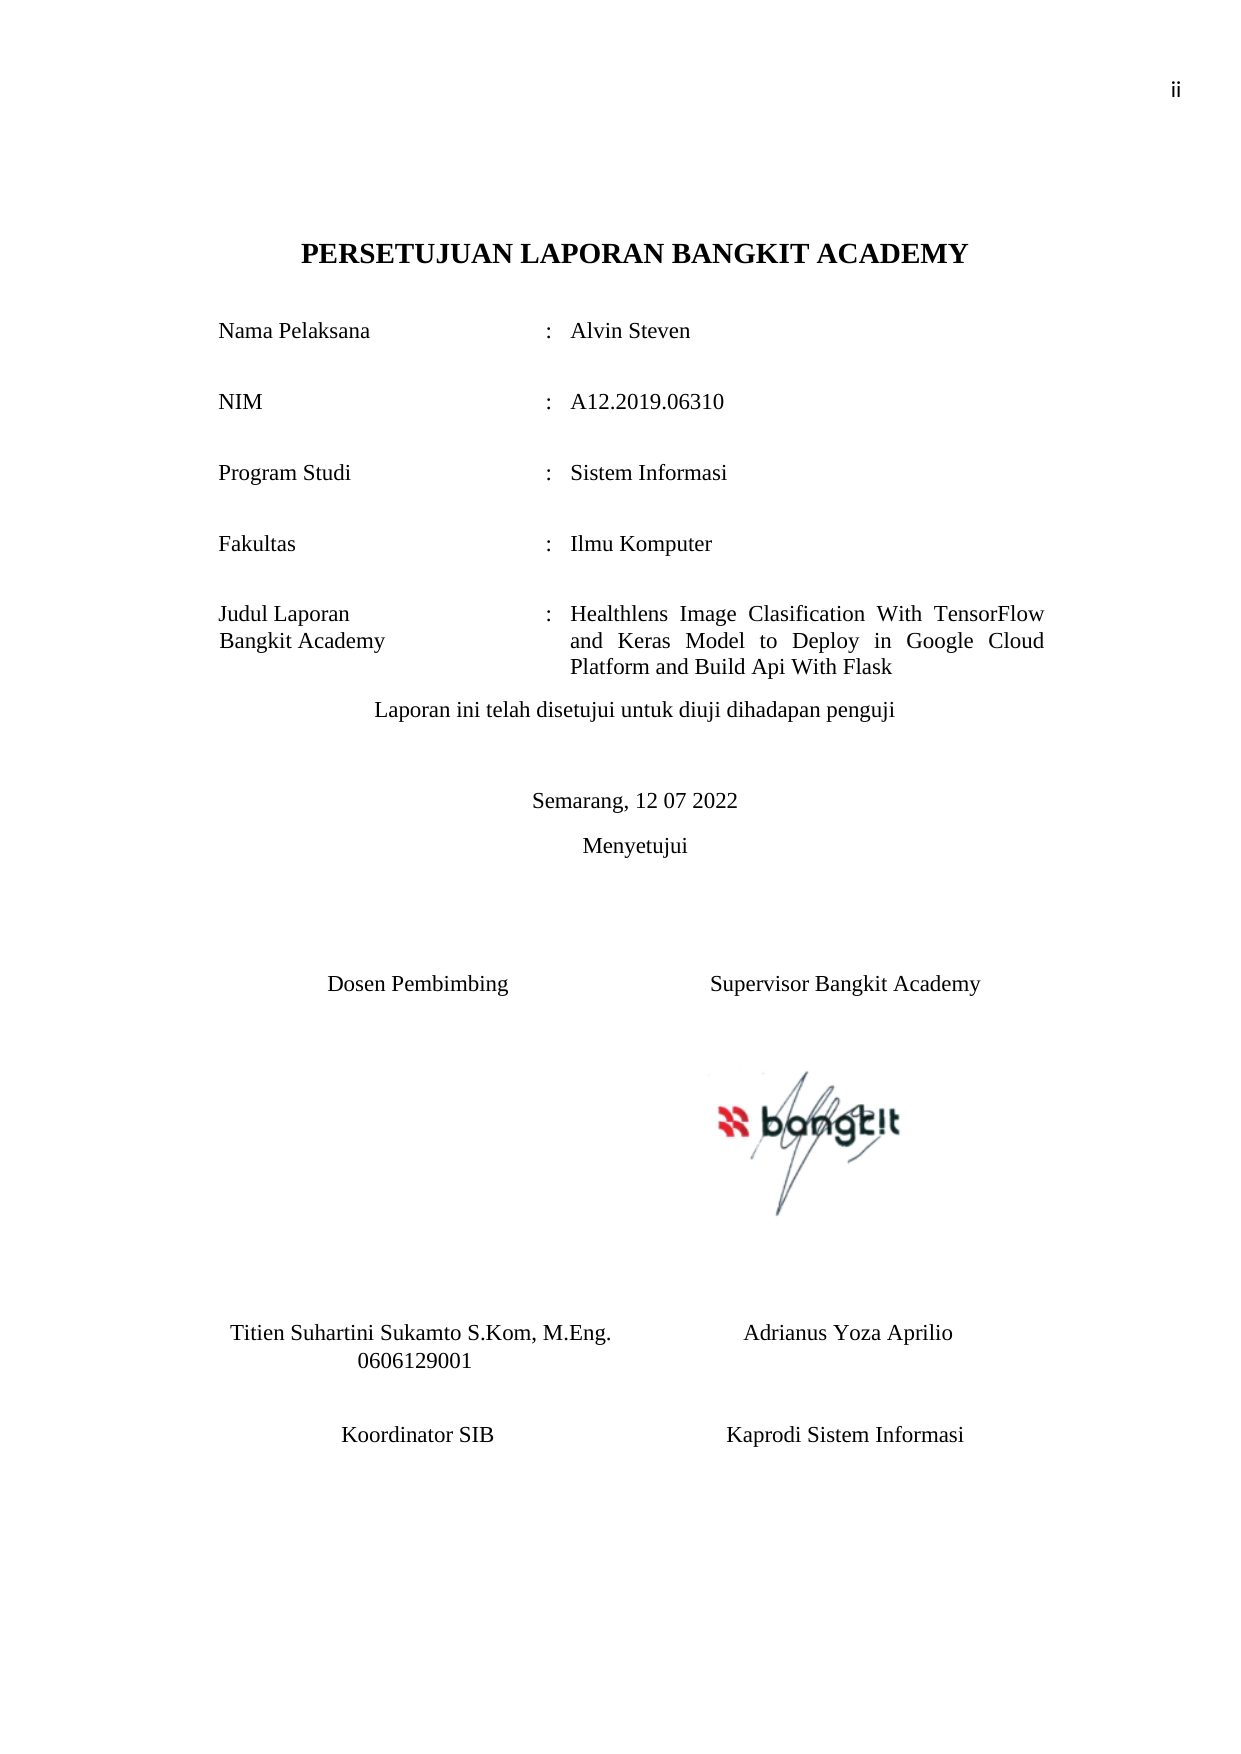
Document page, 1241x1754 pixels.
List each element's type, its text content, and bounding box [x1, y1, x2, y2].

table_header Nama Pelaksana [207, 318, 534, 388]
table_cell Judul Laporan Bangkit Academy [207, 600, 534, 696]
text Titien Suhartini Sukamto S.Kom, M.Eng. Adrianus Yoza Aprilio [207, 1319, 1181, 1345]
table_cell : [534, 459, 559, 530]
text Menyetujui [207, 832, 1063, 859]
subtitle PERSETUJUAN LAPORAN BANGKIT ACADEMY [207, 236, 1063, 270]
text Koordinator SIB Kaprodi Sistem Informasi [207, 1422, 1181, 1448]
table_cell Sistem Informasi [559, 459, 1167, 530]
picture [671, 1058, 917, 1226]
text Dosen Pembimbing Supervisor Bangkit Academy [207, 970, 1181, 996]
text 0606129001 [207, 1347, 1181, 1373]
table_cell : [534, 600, 559, 696]
table_cell Program Studi [207, 459, 534, 530]
table_header : [534, 318, 559, 388]
table_cell Ilmu Komputer [559, 530, 1167, 600]
table_cell Healthlens Image Clasification With TensorFlow and Keras Model to Deploy in Google Cloud Platform and Build Api With Flask [559, 600, 1167, 696]
table_cell A12.2019.06310 [559, 388, 1167, 459]
text Laporan ini telah disetujui untuk diuji dihadapan penguji [207, 696, 1063, 722]
table_cell NIM [207, 388, 534, 459]
table_cell : [534, 388, 559, 459]
table_cell : [534, 530, 559, 600]
text Semarang, 12 07 2022 [207, 787, 1063, 814]
table_cell Fakultas [207, 530, 534, 600]
table_header Alvin Steven [559, 318, 1167, 388]
